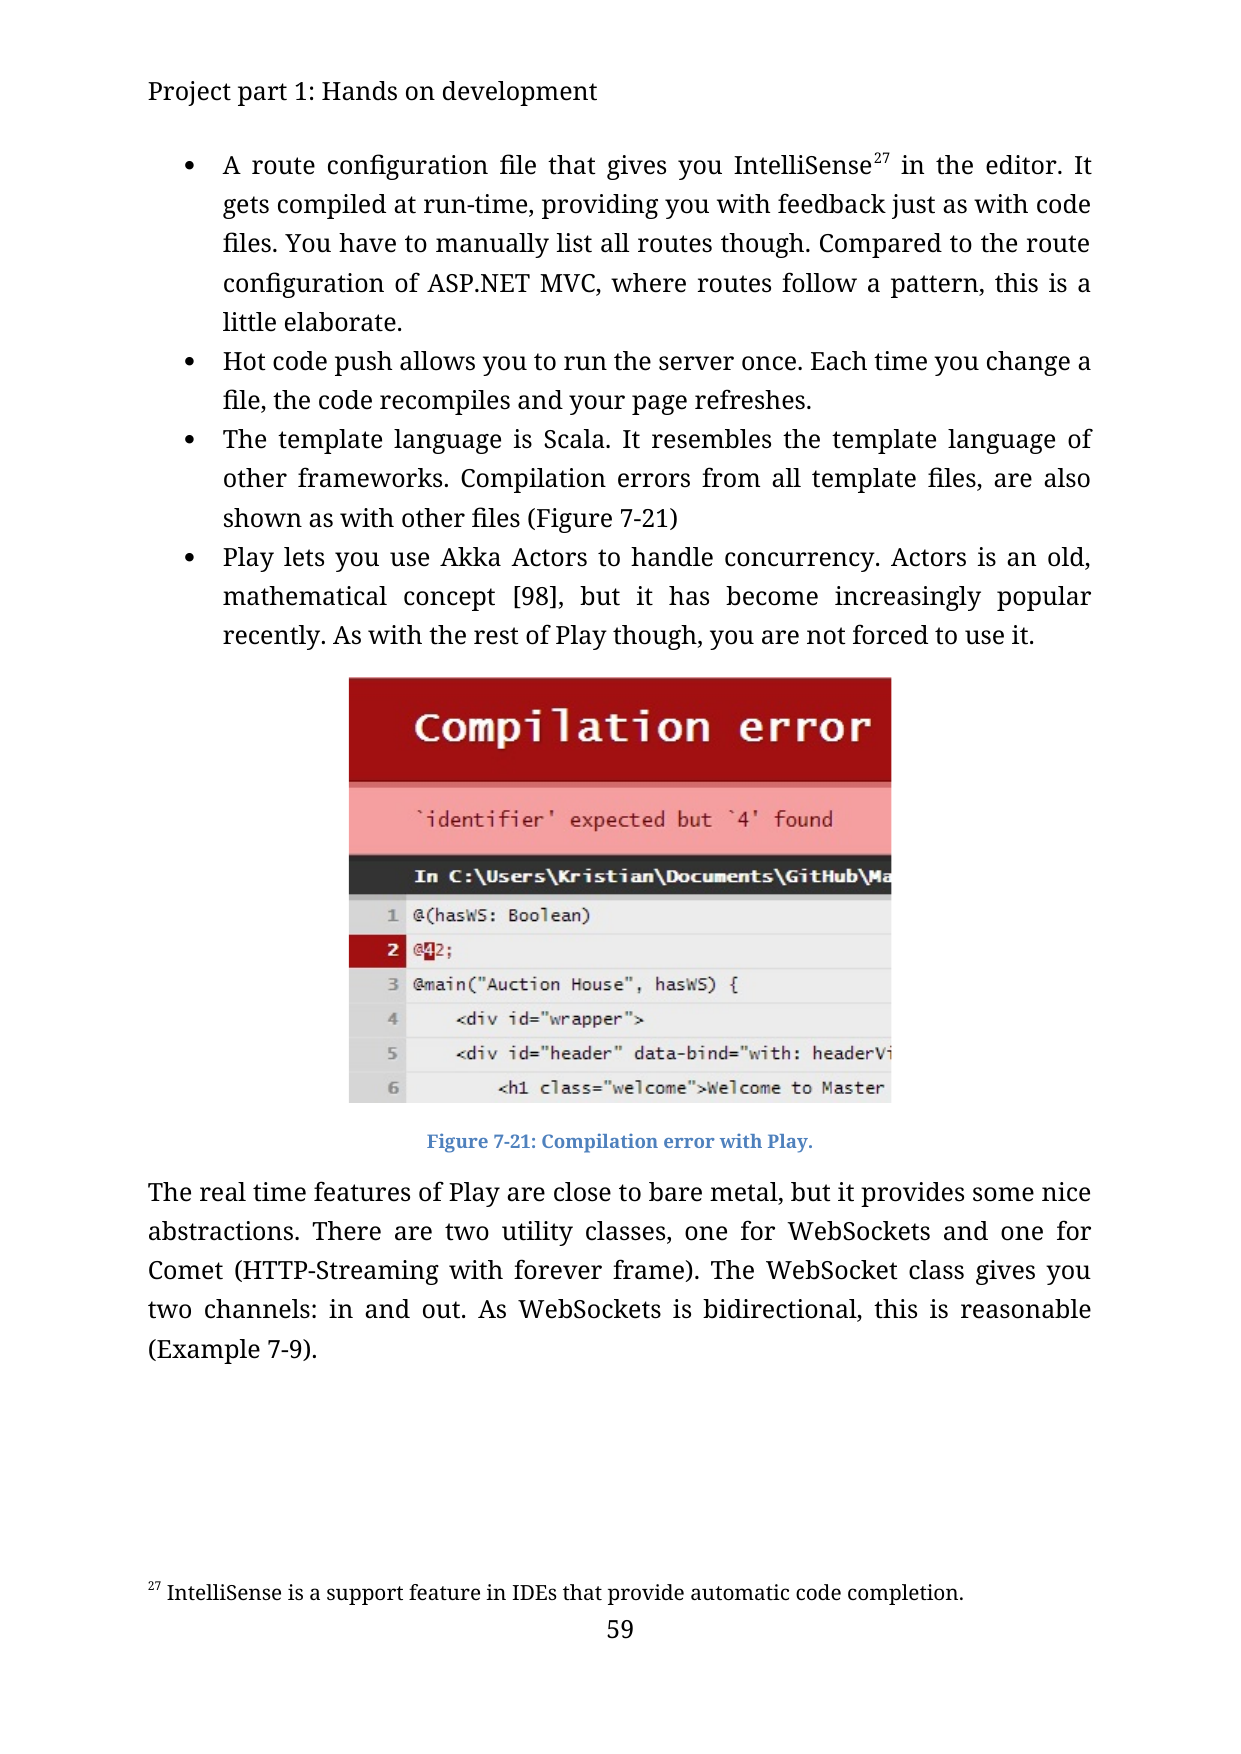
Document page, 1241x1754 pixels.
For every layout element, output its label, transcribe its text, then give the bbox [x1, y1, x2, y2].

list Play lets you use Akka Actors to handle concurrency. Actors is an old, mathematical concept [98], but it has become increasingly popular recently. As with the rest of Play though, you are not forced to use it. [185, 539, 1092, 652]
picture [348, 677, 892, 1103]
list A route configuration file that gives you IntelliSense in the editor. It gets compiled at run-time, providing you with feedback just as with code files. You have to manually list all routes though. Compared to the route configuration of ASP.NET MVC, where routes follow a pattern, this is a little elaborate. [185, 148, 1092, 338]
list Hot code push allows you to run the server once. Each time you change a file, the code recompiles and your page refreshes. [185, 343, 1092, 417]
